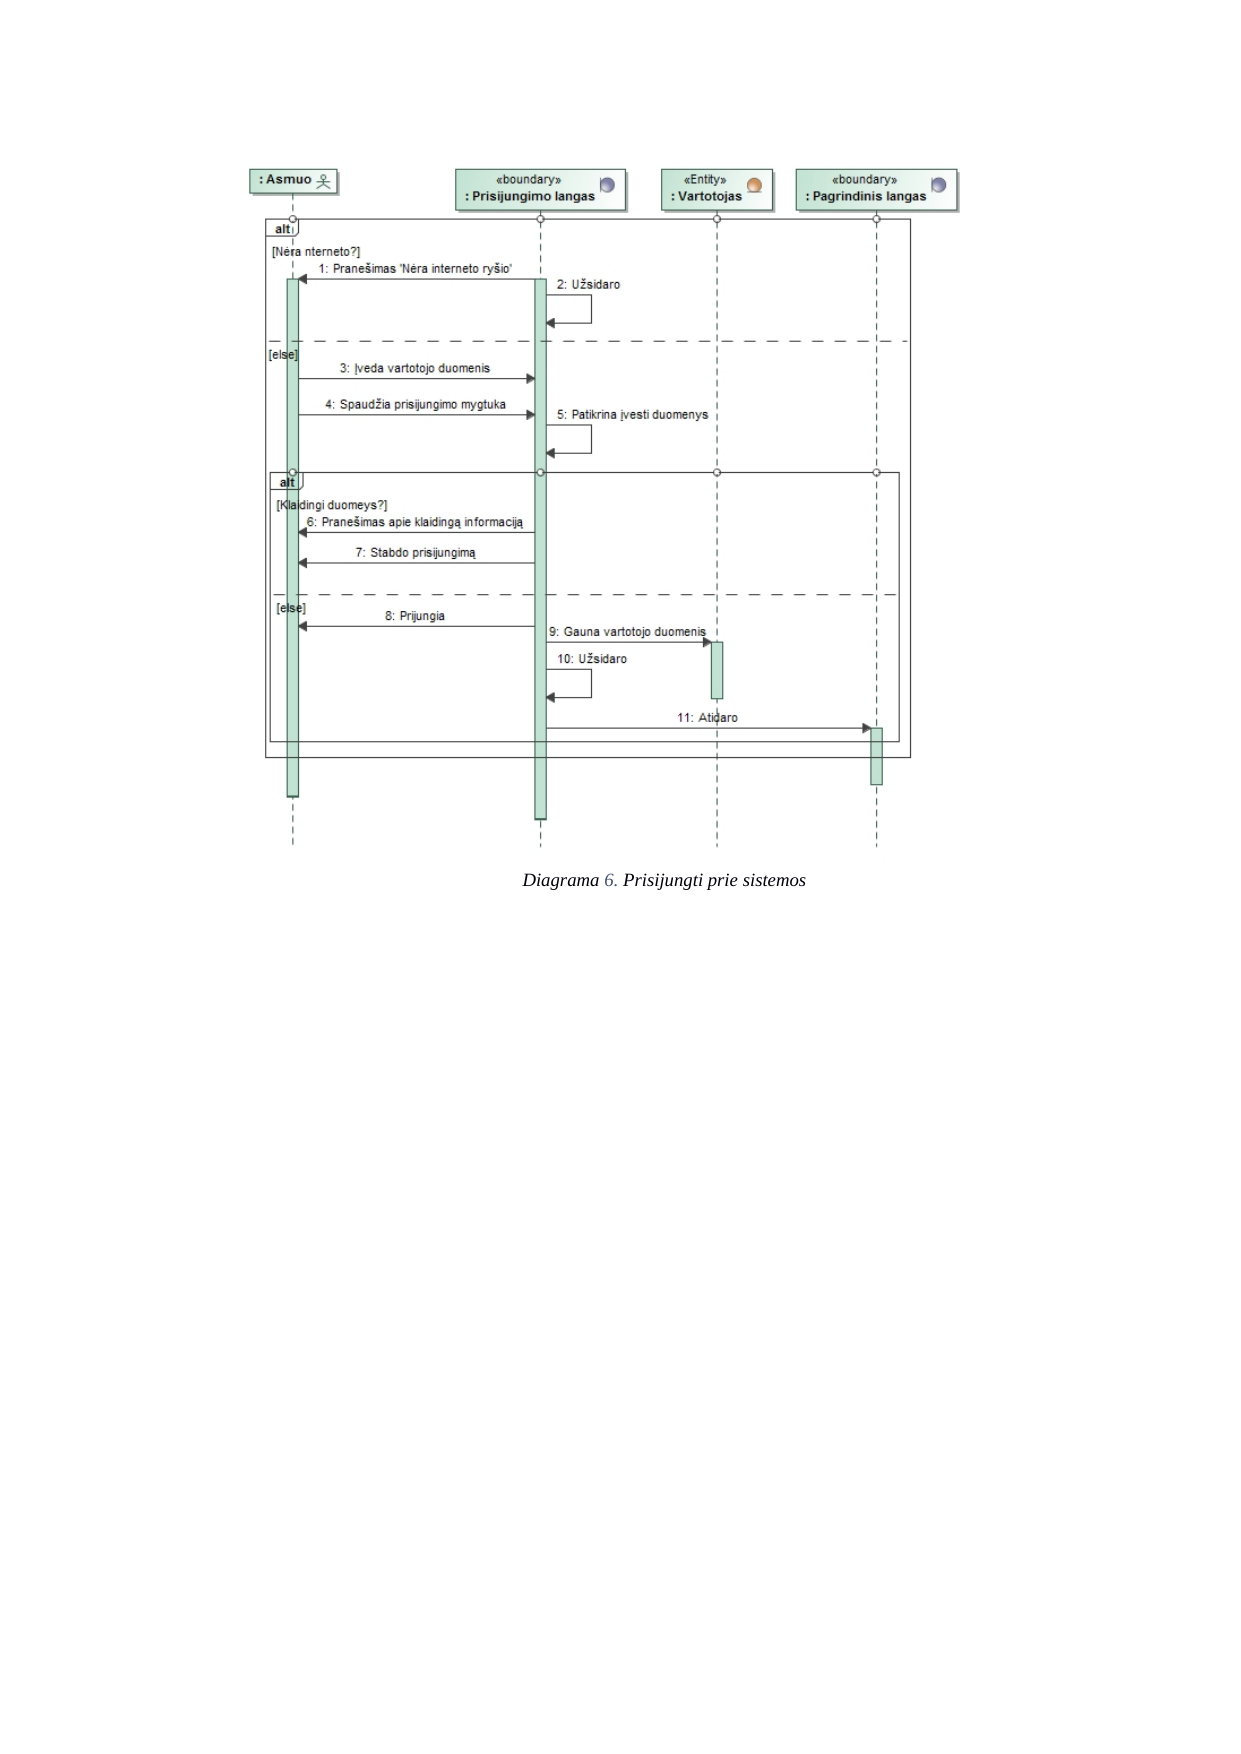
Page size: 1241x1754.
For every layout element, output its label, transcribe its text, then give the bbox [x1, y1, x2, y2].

text Diagrama 6. Prisijungti prie sistemos [150, 869, 1180, 891]
picture [225, 150, 964, 866]
